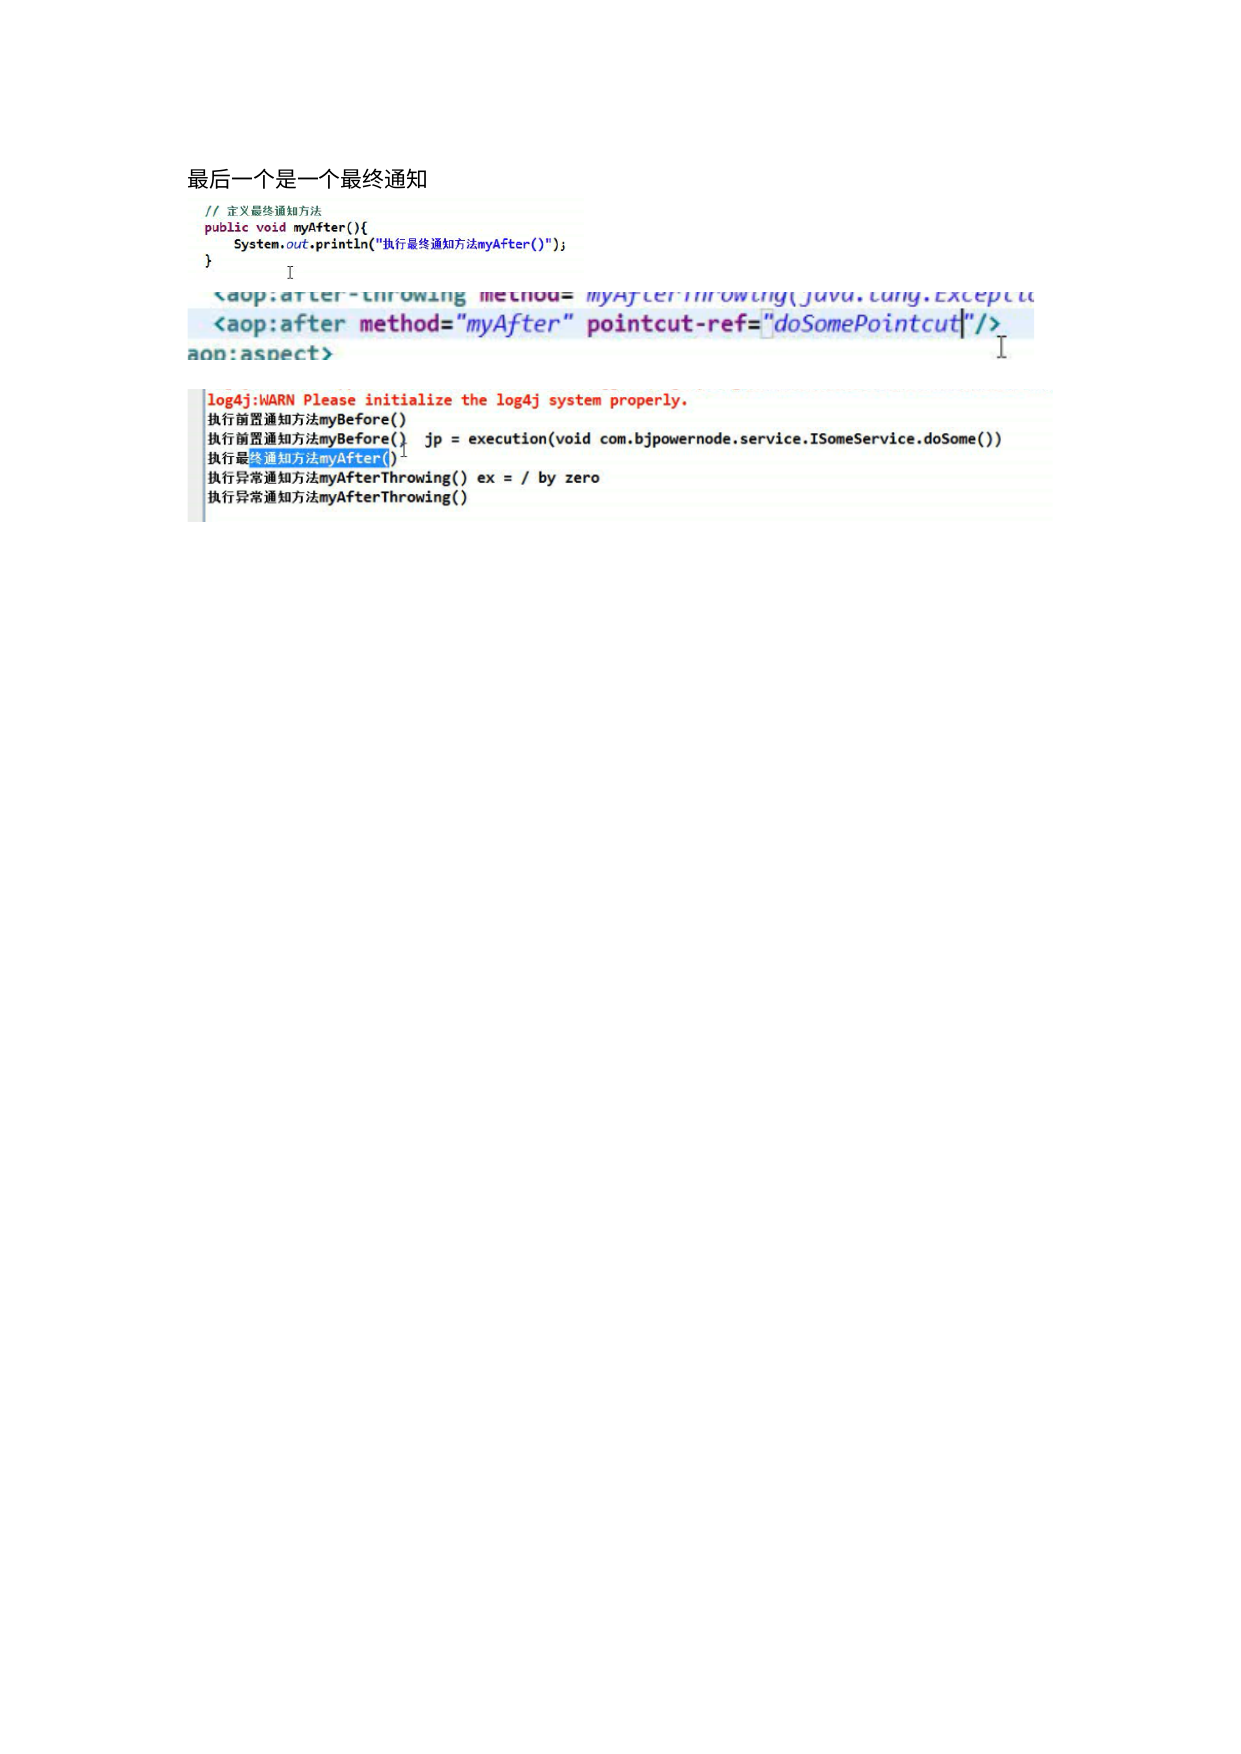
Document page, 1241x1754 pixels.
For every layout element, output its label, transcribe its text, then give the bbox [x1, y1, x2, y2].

text 最后一个是一个最终通知 [187, 162, 1053, 194]
picture [187, 292, 1035, 360]
picture [187, 194, 584, 280]
picture [187, 389, 1053, 522]
